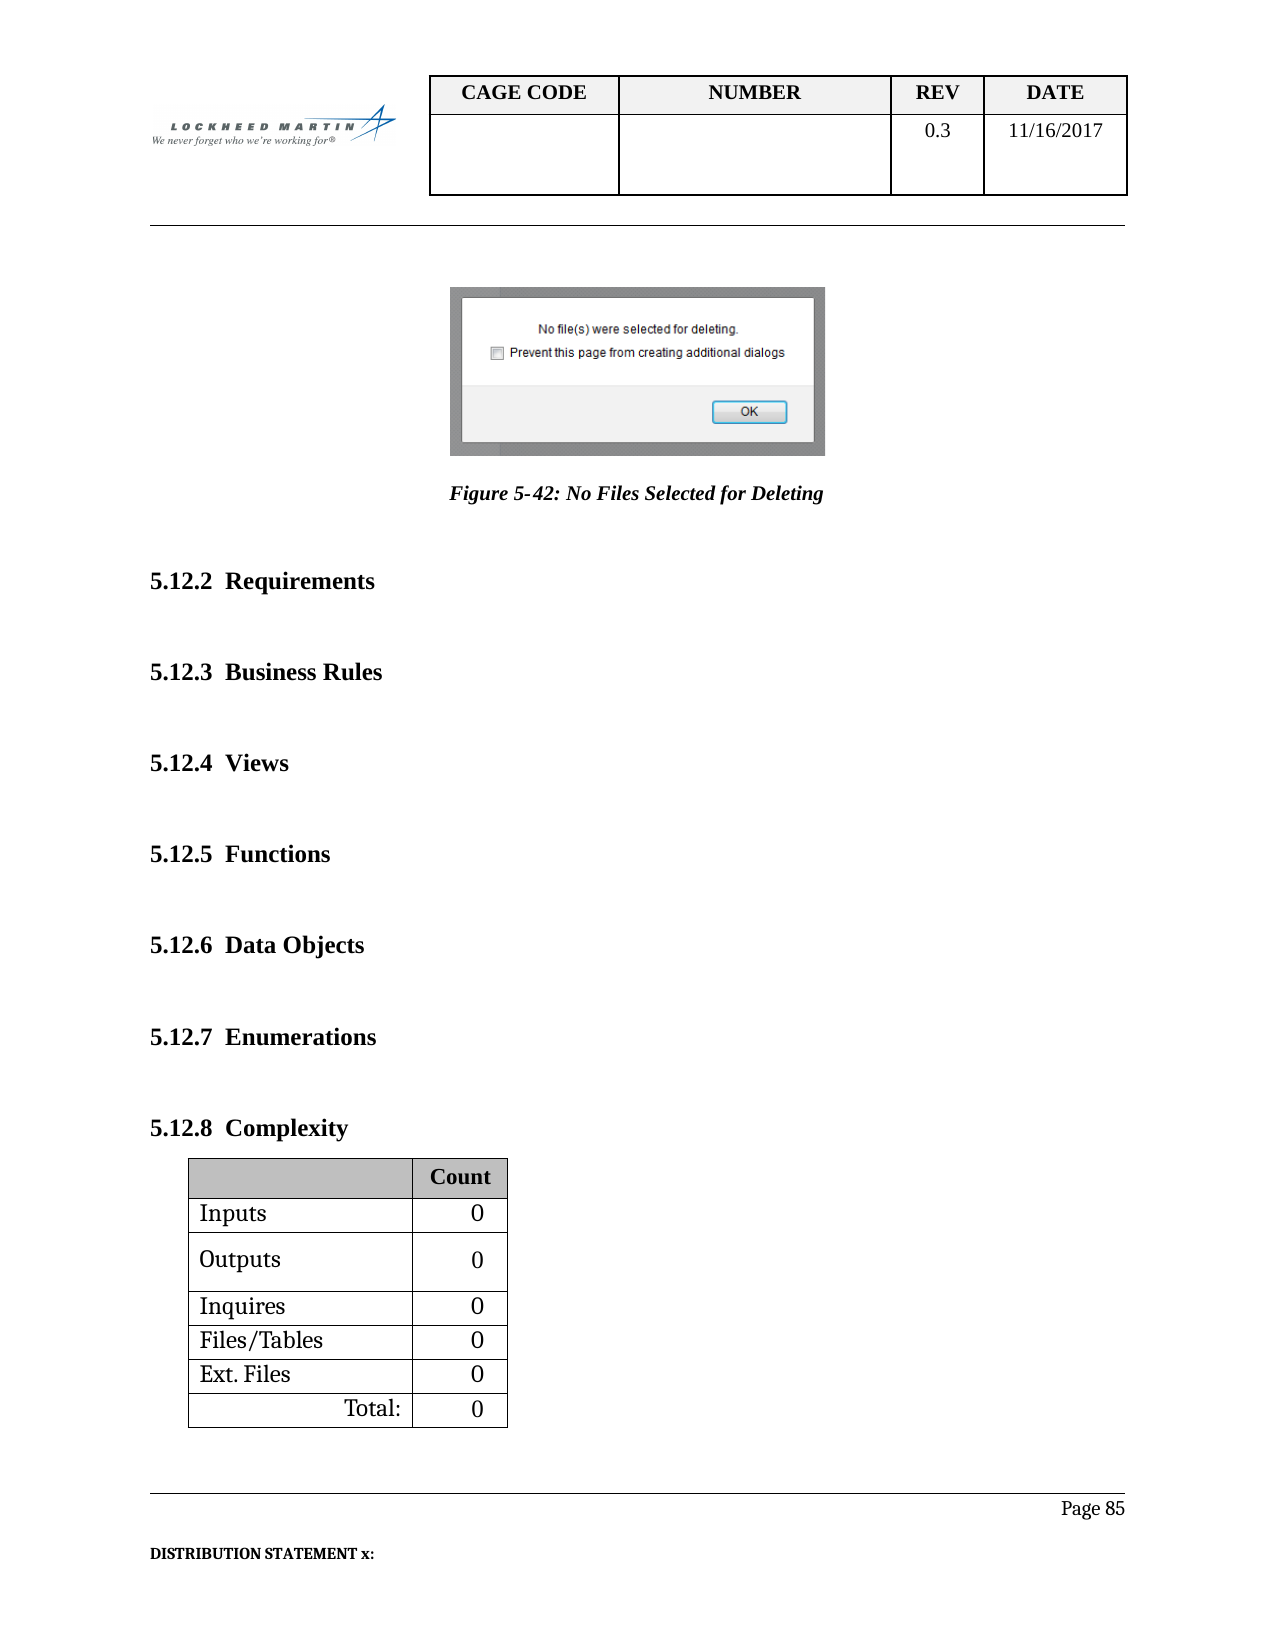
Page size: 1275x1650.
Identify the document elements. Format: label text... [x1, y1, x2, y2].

subtitle Business Rules [150, 657, 1125, 686]
subtitle Views [150, 748, 1125, 777]
table_cell Inputs [189, 1199, 412, 1232]
table_cell Inquires [189, 1292, 412, 1325]
picture [450, 287, 826, 456]
picture [152, 104, 397, 146]
table_cell Total: [189, 1394, 412, 1427]
table_cell Files/Tables [189, 1326, 412, 1359]
table_header Count [413, 1159, 507, 1198]
table_cell 0 [413, 1360, 507, 1393]
subtitle Enumerations [150, 1022, 1125, 1050]
table_cell 0 [413, 1292, 507, 1325]
subtitle Data Objects [150, 931, 1125, 959]
table_cell 0 [413, 1233, 507, 1291]
subtitle Complexity [150, 1113, 1125, 1141]
table_cell 0 [413, 1199, 507, 1232]
table_cell Ext. Files [189, 1360, 412, 1393]
table_cell Outputs [189, 1233, 412, 1291]
subtitle Requirements [150, 566, 1125, 595]
table_cell 0 [413, 1394, 507, 1427]
table_header [189, 1159, 412, 1198]
table_cell 0 [413, 1326, 507, 1359]
subtitle Functions [150, 839, 1125, 868]
